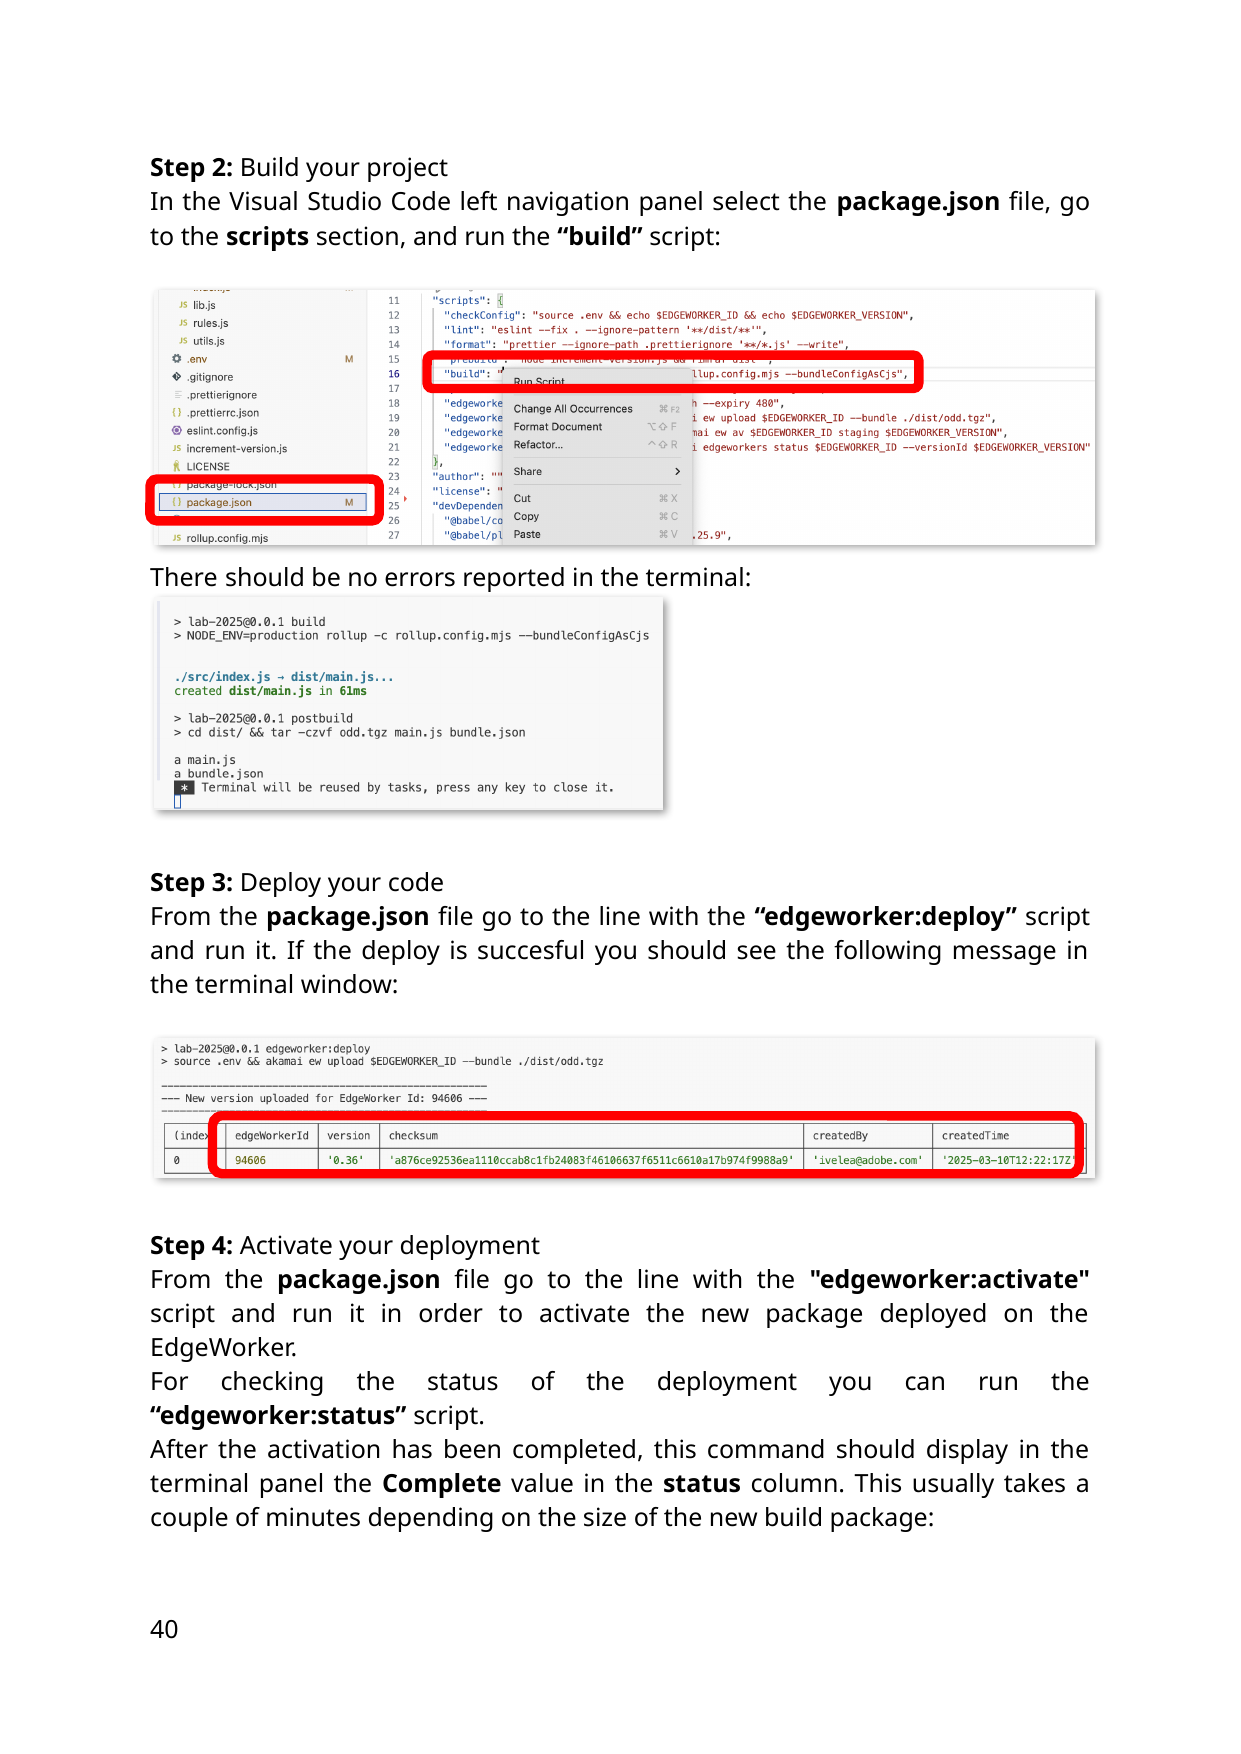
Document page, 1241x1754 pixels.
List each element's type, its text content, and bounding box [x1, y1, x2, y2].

text From the package.json file go to the line with the “edgeworker:deploy” script and run it. If the deploy is succesful you should see the following message in the terminal window: [150, 898, 1090, 1001]
text Step 2: Build your project [150, 150, 1090, 184]
picture [154, 1038, 1095, 1178]
text There should be no errors reported in the terminal: [150, 559, 1090, 593]
text In the Visual Studio Code left navigation panel select the package.json file, go to the scripts section, and run the “build” script: [150, 184, 1090, 252]
text Step 3: Deploy your code [150, 864, 1090, 898]
picture [154, 597, 663, 810]
text From the package.json file go to the line with the "edgeworker:activate" script and run it in order to activate the new package deployed on the EdgeWorker. [150, 1261, 1090, 1363]
text Step 4: Activate your deployment [150, 1227, 1090, 1261]
picture [155, 484, 374, 516]
picture [218, 1121, 1074, 1169]
text For checking the status of the deployment you can run the “edgeworker:status” script. [150, 1363, 1090, 1432]
text After the activation has been completed, this command should display in the terminal panel the Complete value in the status column. This usually takes a couple of minutes depending on the size of the new build package: [150, 1432, 1090, 1534]
picture [154, 290, 1095, 545]
